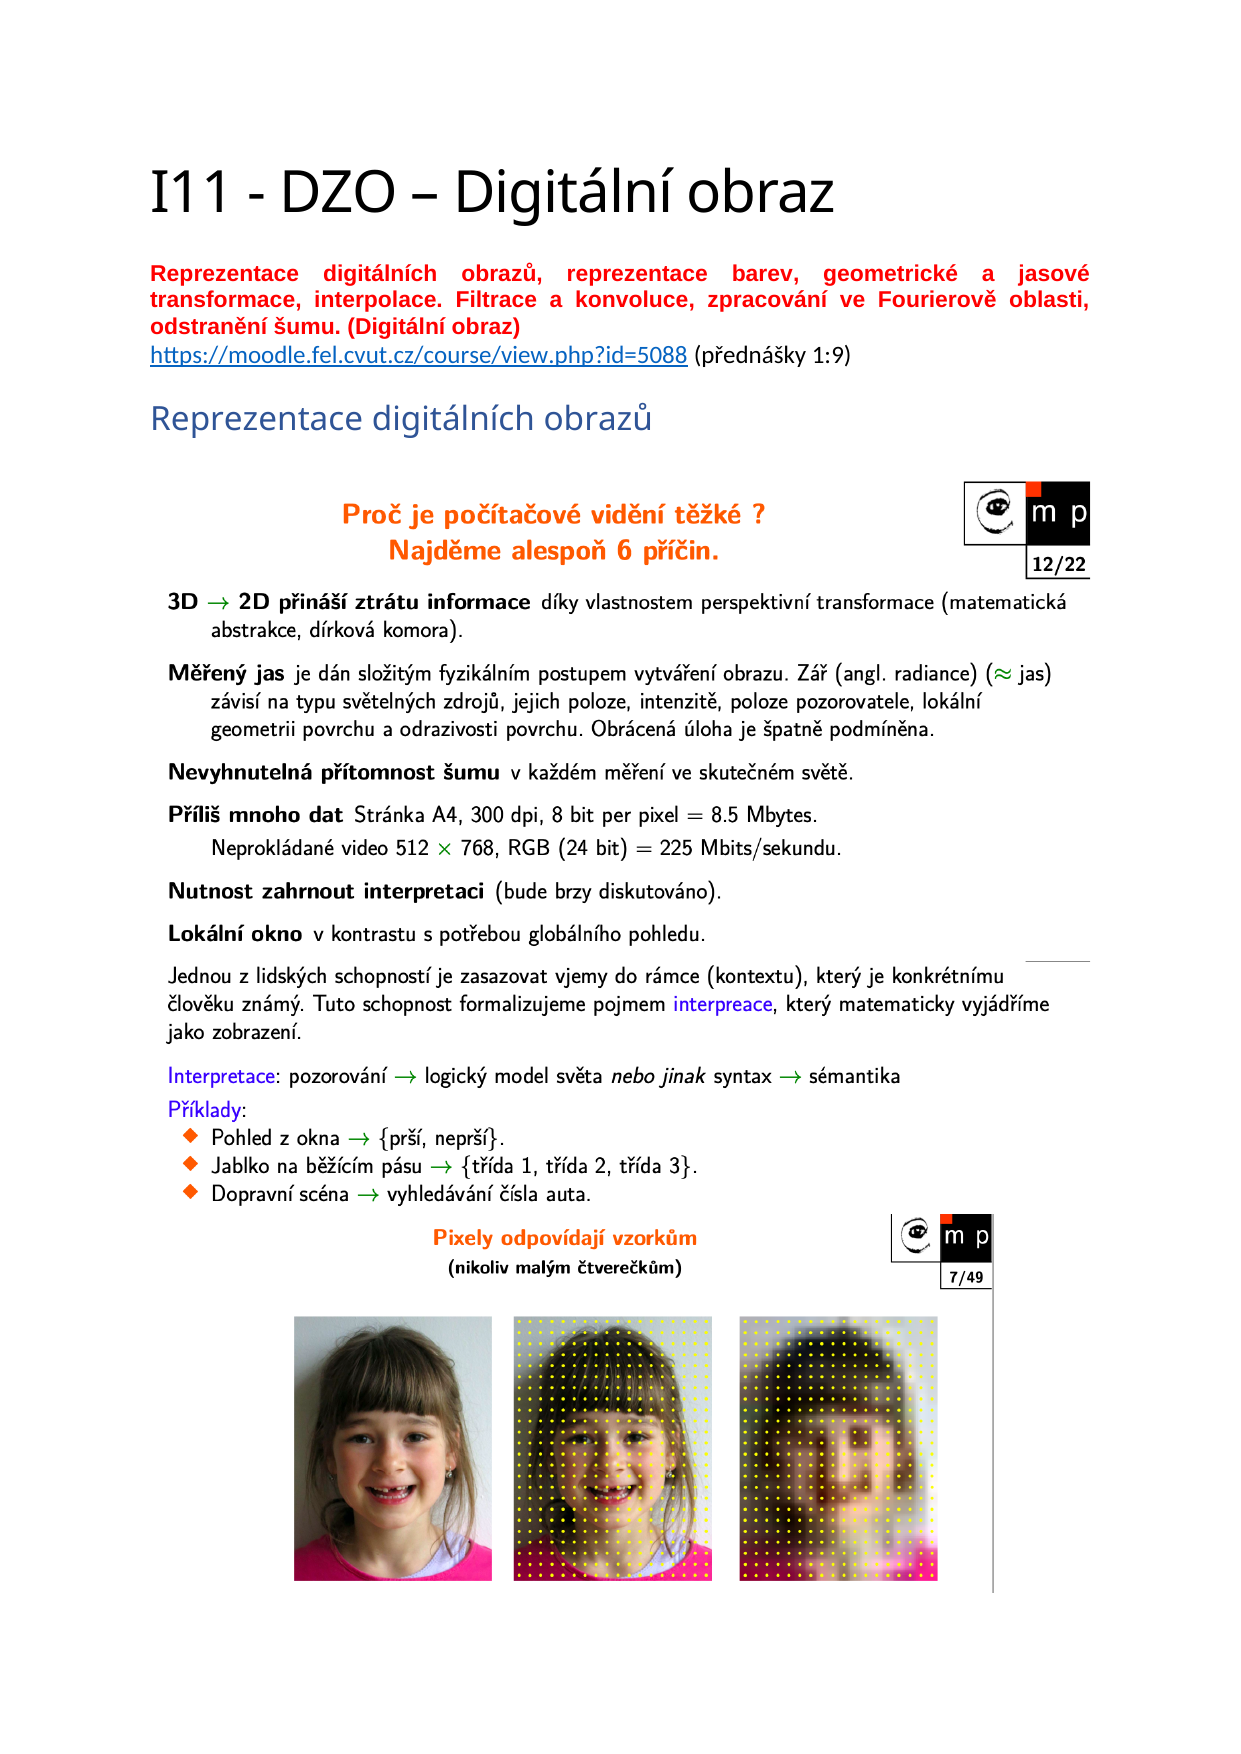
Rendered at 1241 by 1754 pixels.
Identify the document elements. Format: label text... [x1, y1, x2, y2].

text https://moodle.fel.cvut.cz/course/view.php?id=5088 (přednášky 1:9) [150, 339, 1090, 369]
subtitle Reprezentace digitálních obrazů [150, 394, 1090, 440]
picture [150, 481, 1091, 1593]
title I11 - DZO – Digitální obraz [150, 150, 1090, 229]
text Reprezentace digitálních obrazů, reprezentace barev, geometrické a jasové transformace, interpolace. Filtrace a konvoluce, zpracování ve Fourierově oblasti, odstranění šumu. (Digitální obraz) [150, 260, 1090, 339]
